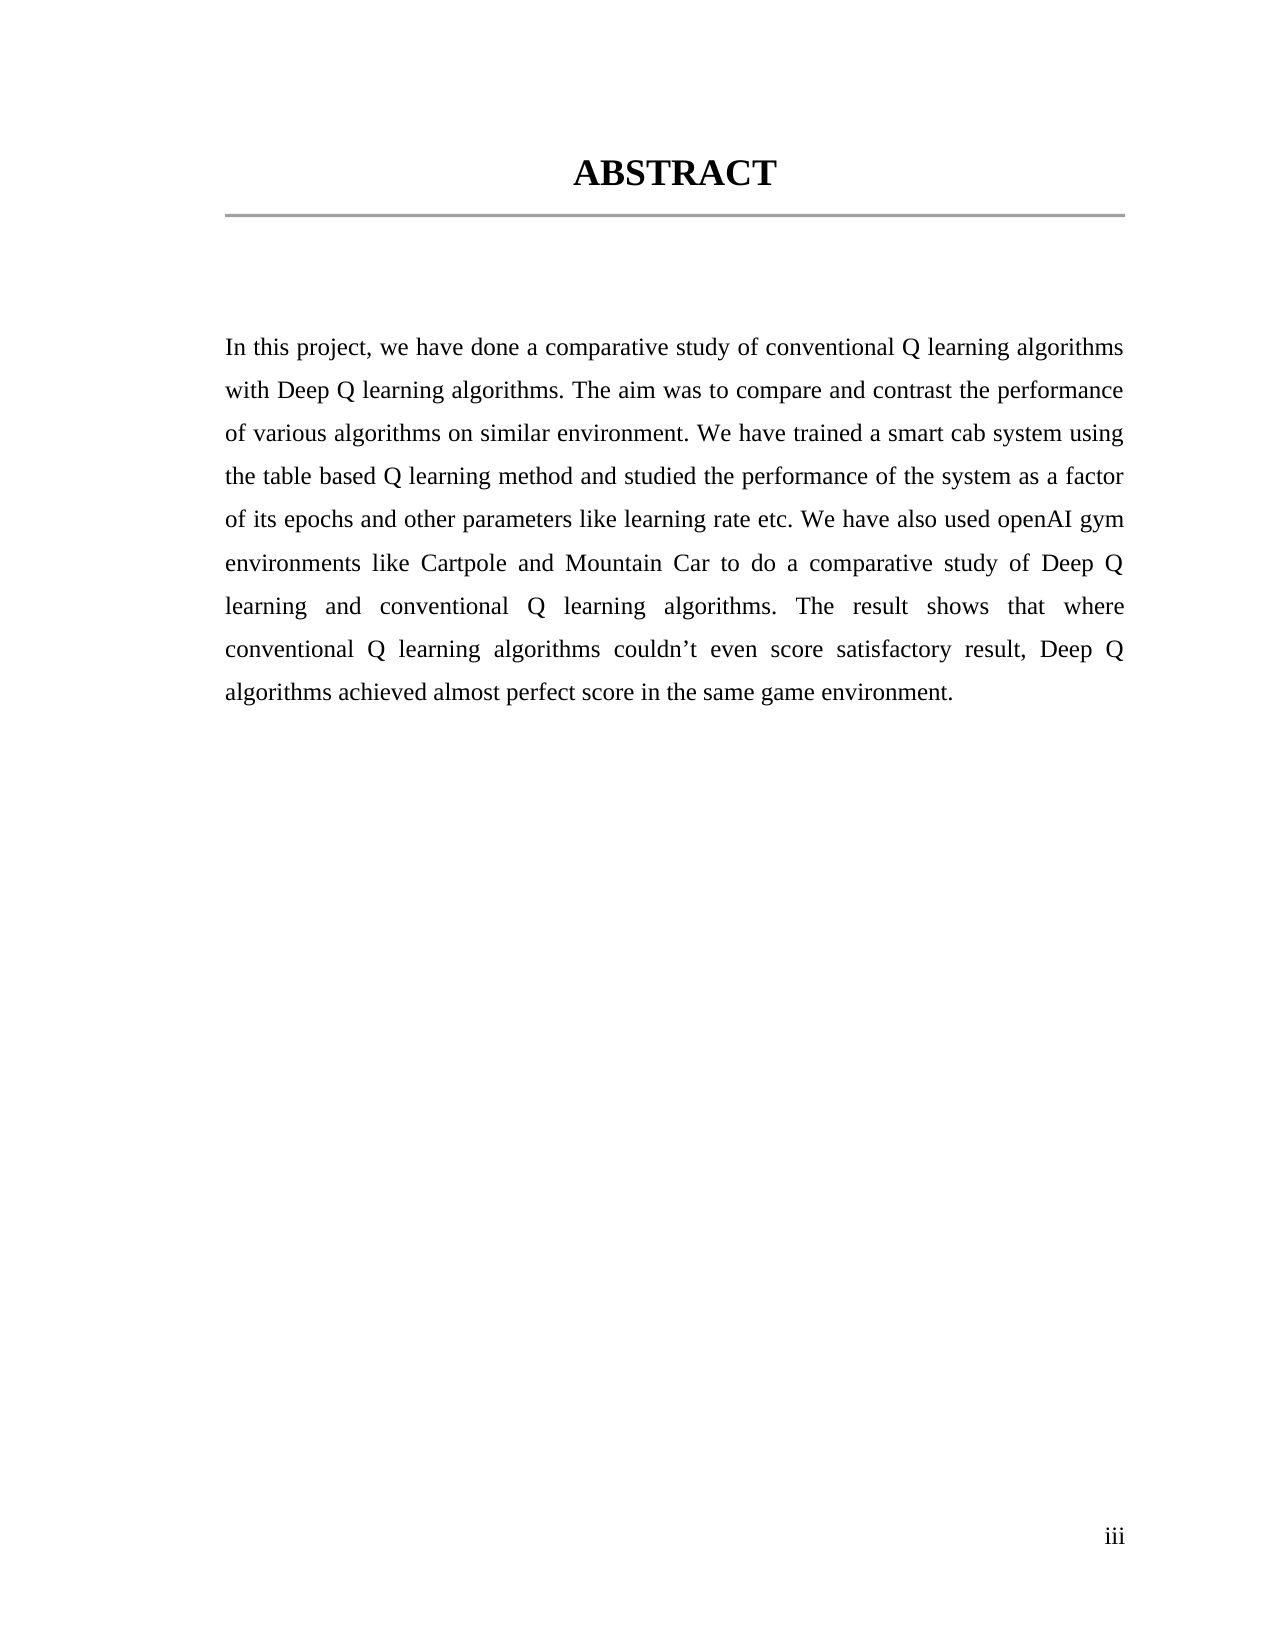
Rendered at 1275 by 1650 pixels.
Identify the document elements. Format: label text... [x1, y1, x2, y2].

text In this project, we have done a comparative study of conventional Q learning algorithms with Deep Q learning algorithms. The aim was to compare and contrast the performance of various algorithms on similar environment. We have trained a smart cab system using the table based Q learning method and studied the performance of the system as a factor of its epochs and other parameters like learning rate etc. We have also used openAI gym environments like Cartpole and Mountain Car to do a comparative study of Deep Q learning and conventional Q learning algorithms. The result shows that where conventional Q learning algorithms couldn’t even score satisfactory result, Deep Q algorithms achieved almost perfect score in the same game environment. [225, 332, 1125, 706]
text ABSTRACT [225, 150, 1125, 193]
